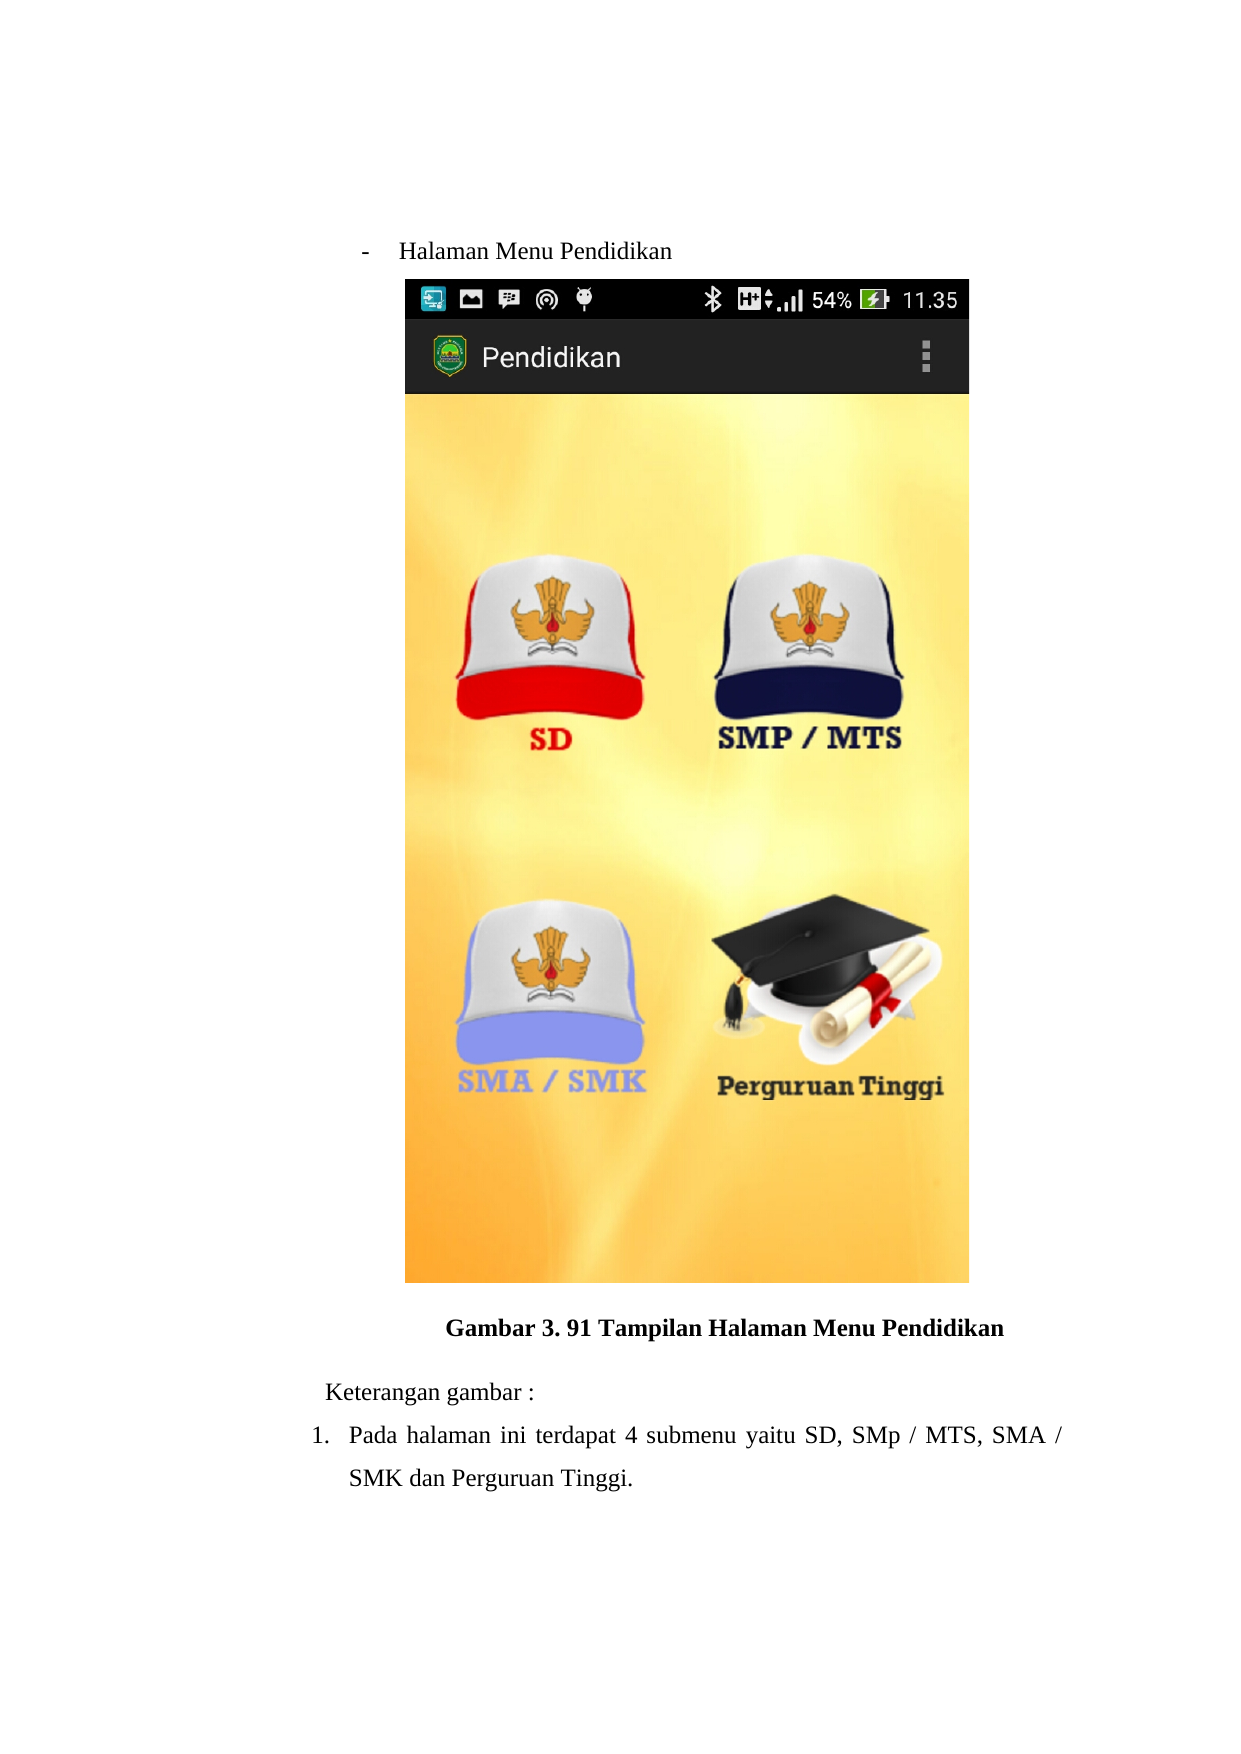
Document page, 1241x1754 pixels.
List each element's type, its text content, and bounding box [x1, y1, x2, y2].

picture [405, 279, 970, 1283]
list Keterangan gambar : [325, 1377, 1063, 1406]
text Gambar 3. 91 Tampilan Halaman Menu Pendidikan [311, 1313, 1063, 1342]
list Halaman Menu Pendidikan [361, 236, 1063, 265]
list Pada halaman ini terdapat 4 submenu yaitu SD, SMp / MTS, SMA / SMK dan Perguruan Tinggi. [311, 1420, 1063, 1492]
